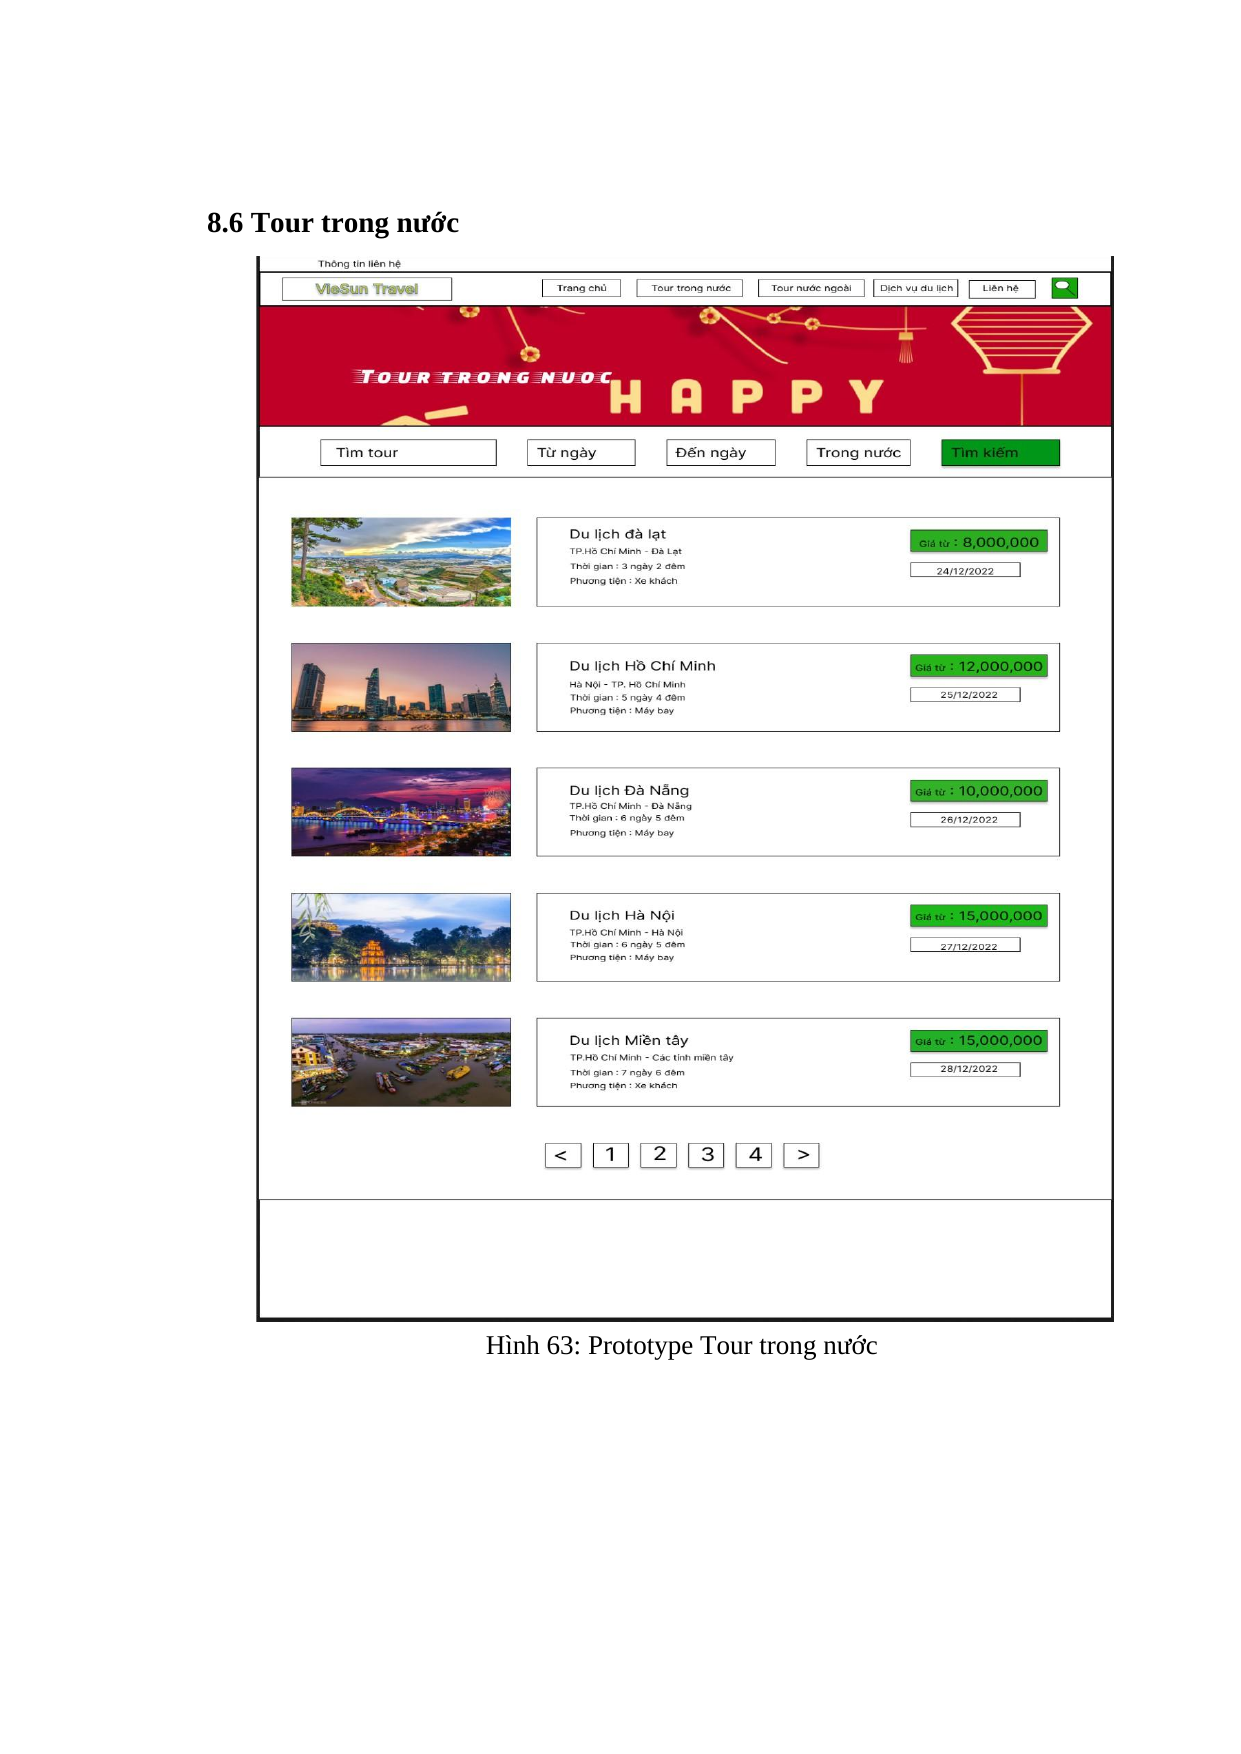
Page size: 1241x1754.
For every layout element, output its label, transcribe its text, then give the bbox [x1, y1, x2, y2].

text Hình 63: Prototype Tour trong nước [486, 261, 1134, 1361]
subtitle Tour trong nước [207, 206, 1134, 239]
picture [256, 256, 1114, 1322]
